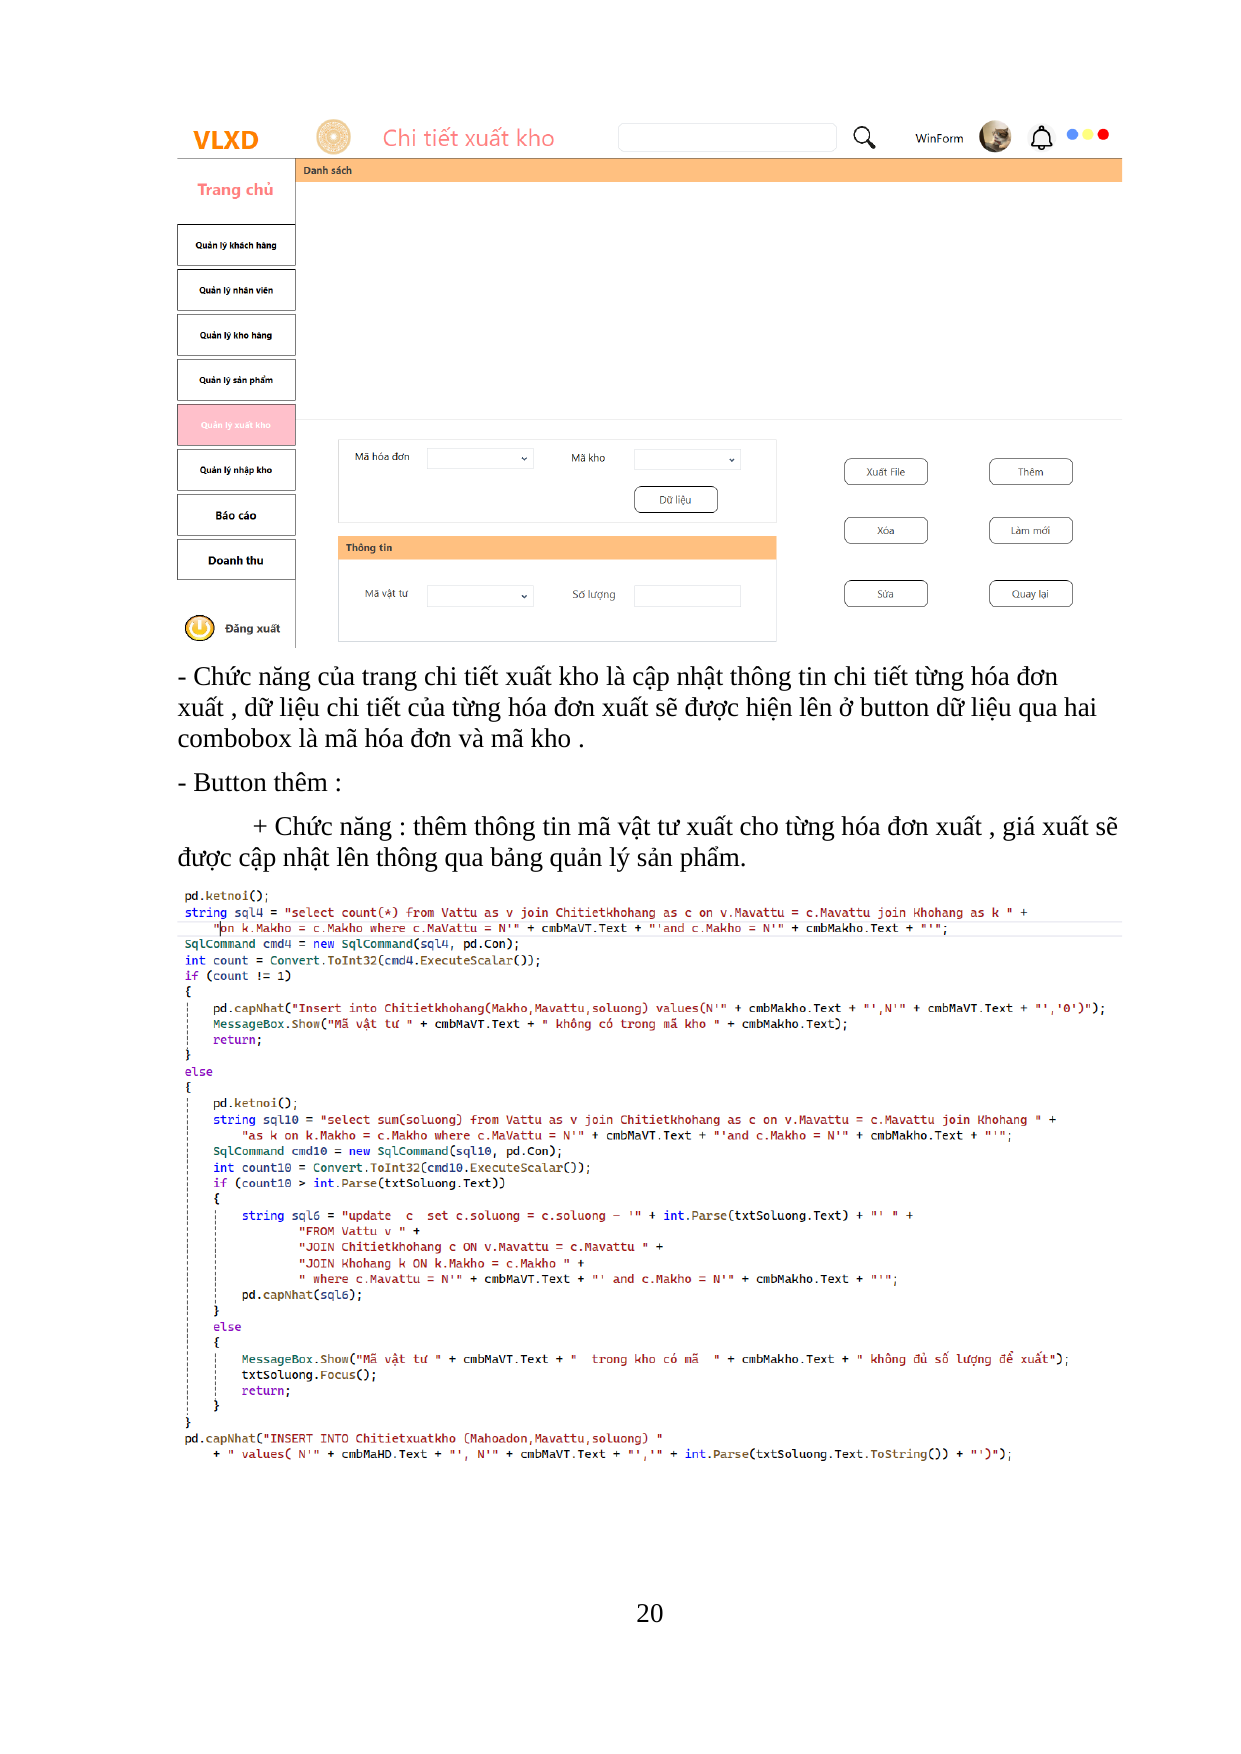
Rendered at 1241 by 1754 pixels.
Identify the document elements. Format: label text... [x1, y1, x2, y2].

text + Chức năng : thêm thông tin mã vật tư xuất cho từng hóa đơn xuất , giá xuất sẽ được cập nhật lên thông qua bảng quản lý sản phẩm. [177, 810, 1122, 872]
picture [177, 884, 1123, 1471]
picture [177, 118, 1123, 648]
text - Button thêm : [177, 766, 1122, 797]
text - Chức năng của trang chi tiết xuất kho là cập nhật thông tin chi tiết từng hóa đơn xuất , dữ liệu chi tiết của từng hóa đơn xuất sẽ được hiện lên ở button dữ liệu qua hai combobox là mã hóa đơn và mã kho . [177, 660, 1122, 753]
